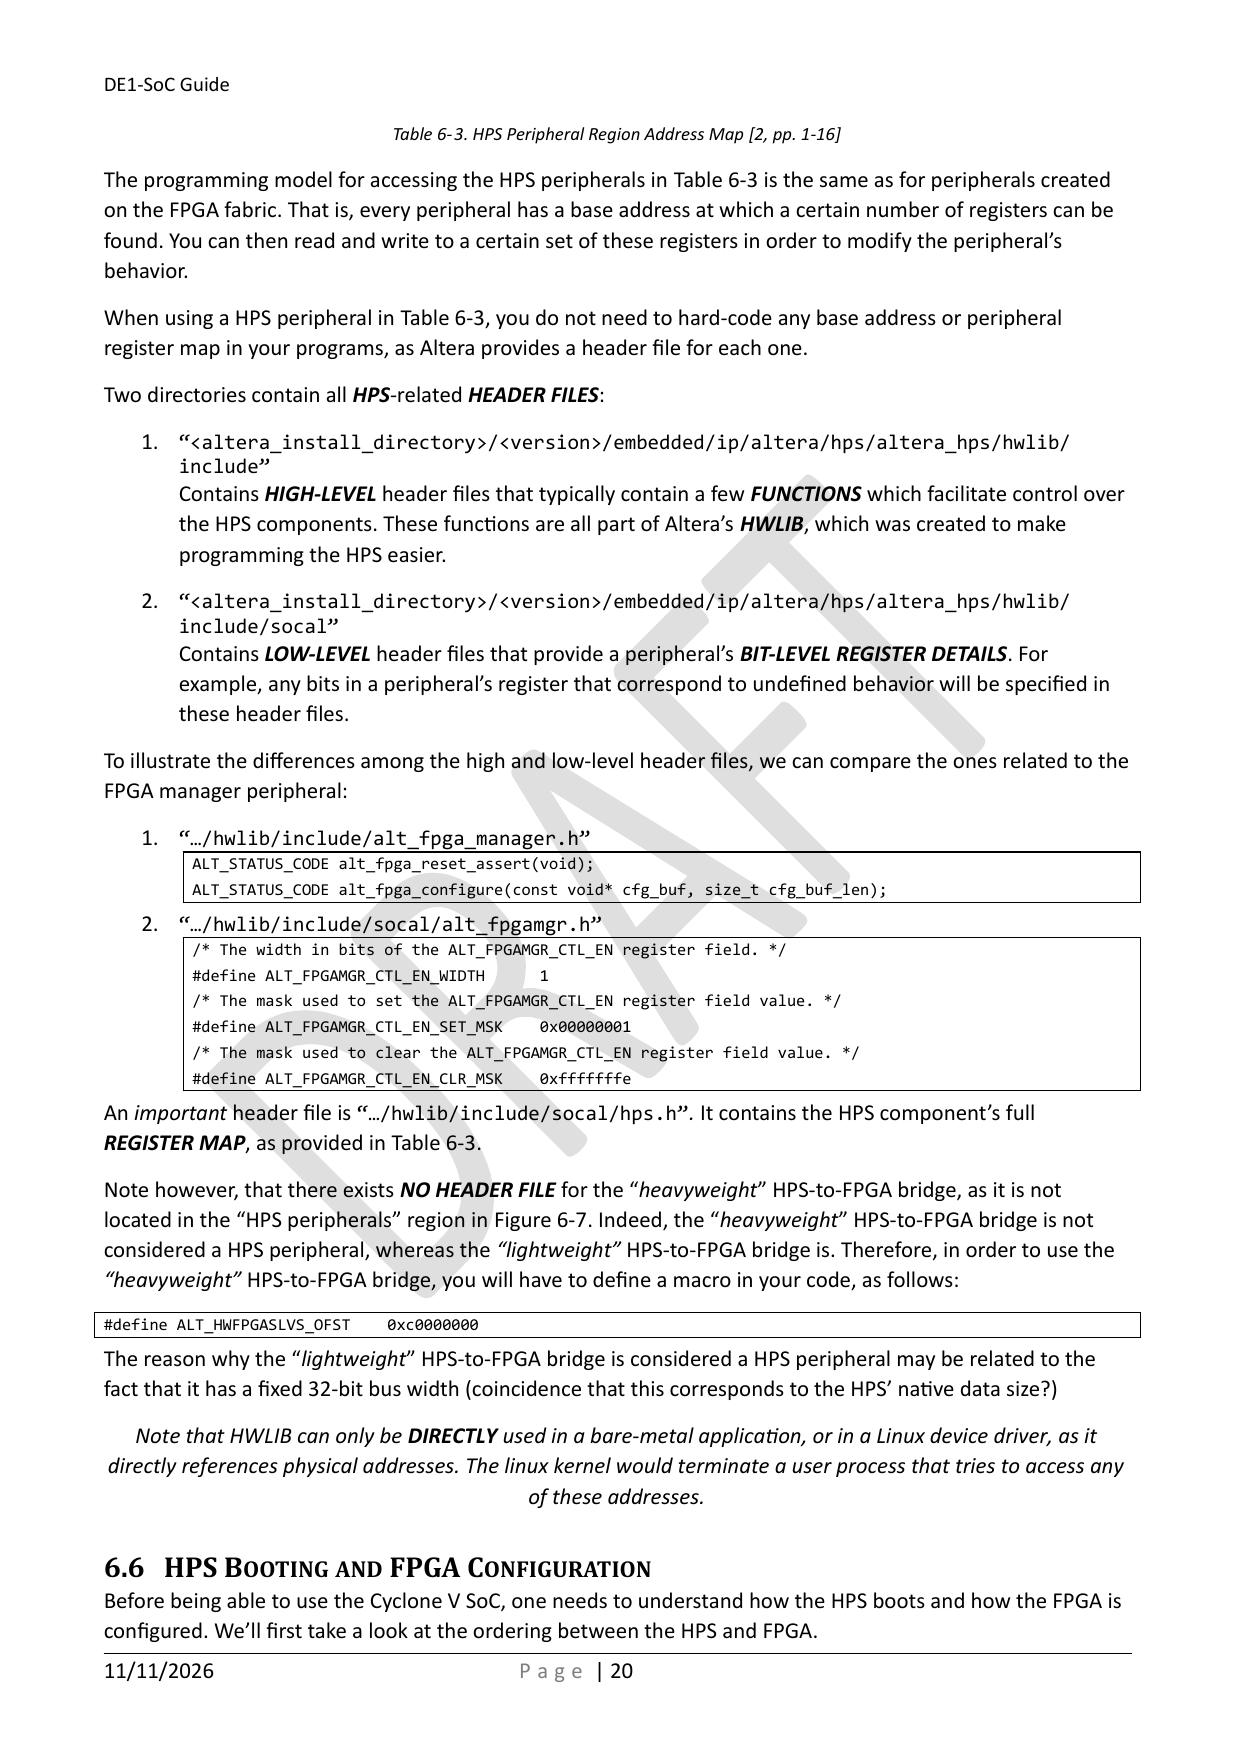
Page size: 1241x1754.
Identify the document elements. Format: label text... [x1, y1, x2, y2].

list “…/hwlib/include/alt_fpga_manager.h” [141, 823, 1132, 851]
text ALT_STATUS_CODE alt_fpga_configure(const void* cfg_buf, size_t cfg_buf_len); [184, 877, 1140, 902]
text The reason why the “lightweight” HPS-to-FPGA bridge is considered a HPS peripheral may be related to the fact that it has a fixed 32-bit bus width (coincidence that this corresponds to the HPS’ native data size?) [103, 1344, 1132, 1402]
text /* The mask used to clear the ALT_FPGAMGR_CTL_EN register field value. */ [184, 1040, 1140, 1063]
text ALT_STATUS_CODE alt_fpga_reset_assert(void); [184, 853, 1140, 874]
list “<altera_install_directory>/<version>/embedded/ip/altera/hps/altera_hps/hwlib/include/socal” [141, 587, 1132, 639]
subtitle HPS Booting and FPGA Configuration [103, 1549, 1132, 1584]
text The programming model for accessing the HPS peripherals in Table 6-3 is the same as for peripherals created on the FPGA fabric. That is, every peripheral has a base address at which a certain number of registers can be found. You can then read and write to a certain set of these registers in order to modify the peripheral’s behavior. [103, 165, 1132, 284]
list “<altera_install_directory>/<version>/embedded/ip/altera/hps/altera_hps/hwlib/include” [141, 427, 1132, 479]
text #define ALT_FPGAMGR_CTL_EN_WIDTH 1 [184, 963, 1140, 985]
text Two directories contain all HPS-related header files: [103, 380, 1132, 408]
text Table 6-3. HPS Peripheral Region Address Map [103, 122, 1132, 144]
text When using a HPS peripheral in Table 6-3, you do not need to hard-code any base address or peripheral register map in your programs, as Altera provides a header file for each one. [103, 303, 1132, 361]
text #define ALT_HWFPGASLVS_OFST 0xc0000000 [95, 1313, 1140, 1337]
list Contains low-level header files that provide a peripheral’s bit-level register details. For example, any bits in a peripheral’s register that correspond to undefined behavior will be specified in these header files. [178, 639, 1132, 727]
text Before being able to use the Cyclone V SoC, one needs to understand how the HPS boots and how the FPGA is configured. We’ll first take a look at the ordering between the HPS and FPGA. [103, 1586, 1132, 1644]
text /* The mask used to set the ALT_FPGAMGR_CTL_EN register field value. */ [184, 988, 1140, 1011]
text #define ALT_FPGAMGR_CTL_EN_SET_MSK 0x00000001 [184, 1014, 1140, 1037]
text Note that HWLIB can only be directly used in a bare-metal application, or in a Linux device driver, as it directly references physical addresses. The linux kernel would terminate a user process that tries to access any of these addresses. [103, 1421, 1132, 1510]
text An important header file is “…/hwlib/include/socal/hps.h”. It contains the HPS component’s full register map, as provided in Table 6-3. [103, 1098, 1132, 1156]
list Contains high-level header files that typically contain a few functions which facilitate control over the HPS components. These functions are all part of Altera’s HWLIB, which was created to make programming the HPS easier. [178, 479, 1132, 568]
text /* The width in bits of the ALT_FPGAMGR_CTL_EN register field. */ [184, 938, 1140, 960]
text #define ALT_FPGAMGR_CTL_EN_CLR_MSK 0xfffffffe [184, 1066, 1140, 1090]
list “…/hwlib/include/socal/alt_fpgamgr.h” [141, 909, 1132, 937]
text To illustrate the differences among the high and low-level header files, we can compare the ones related to the FPGA manager peripheral: [103, 746, 1132, 804]
